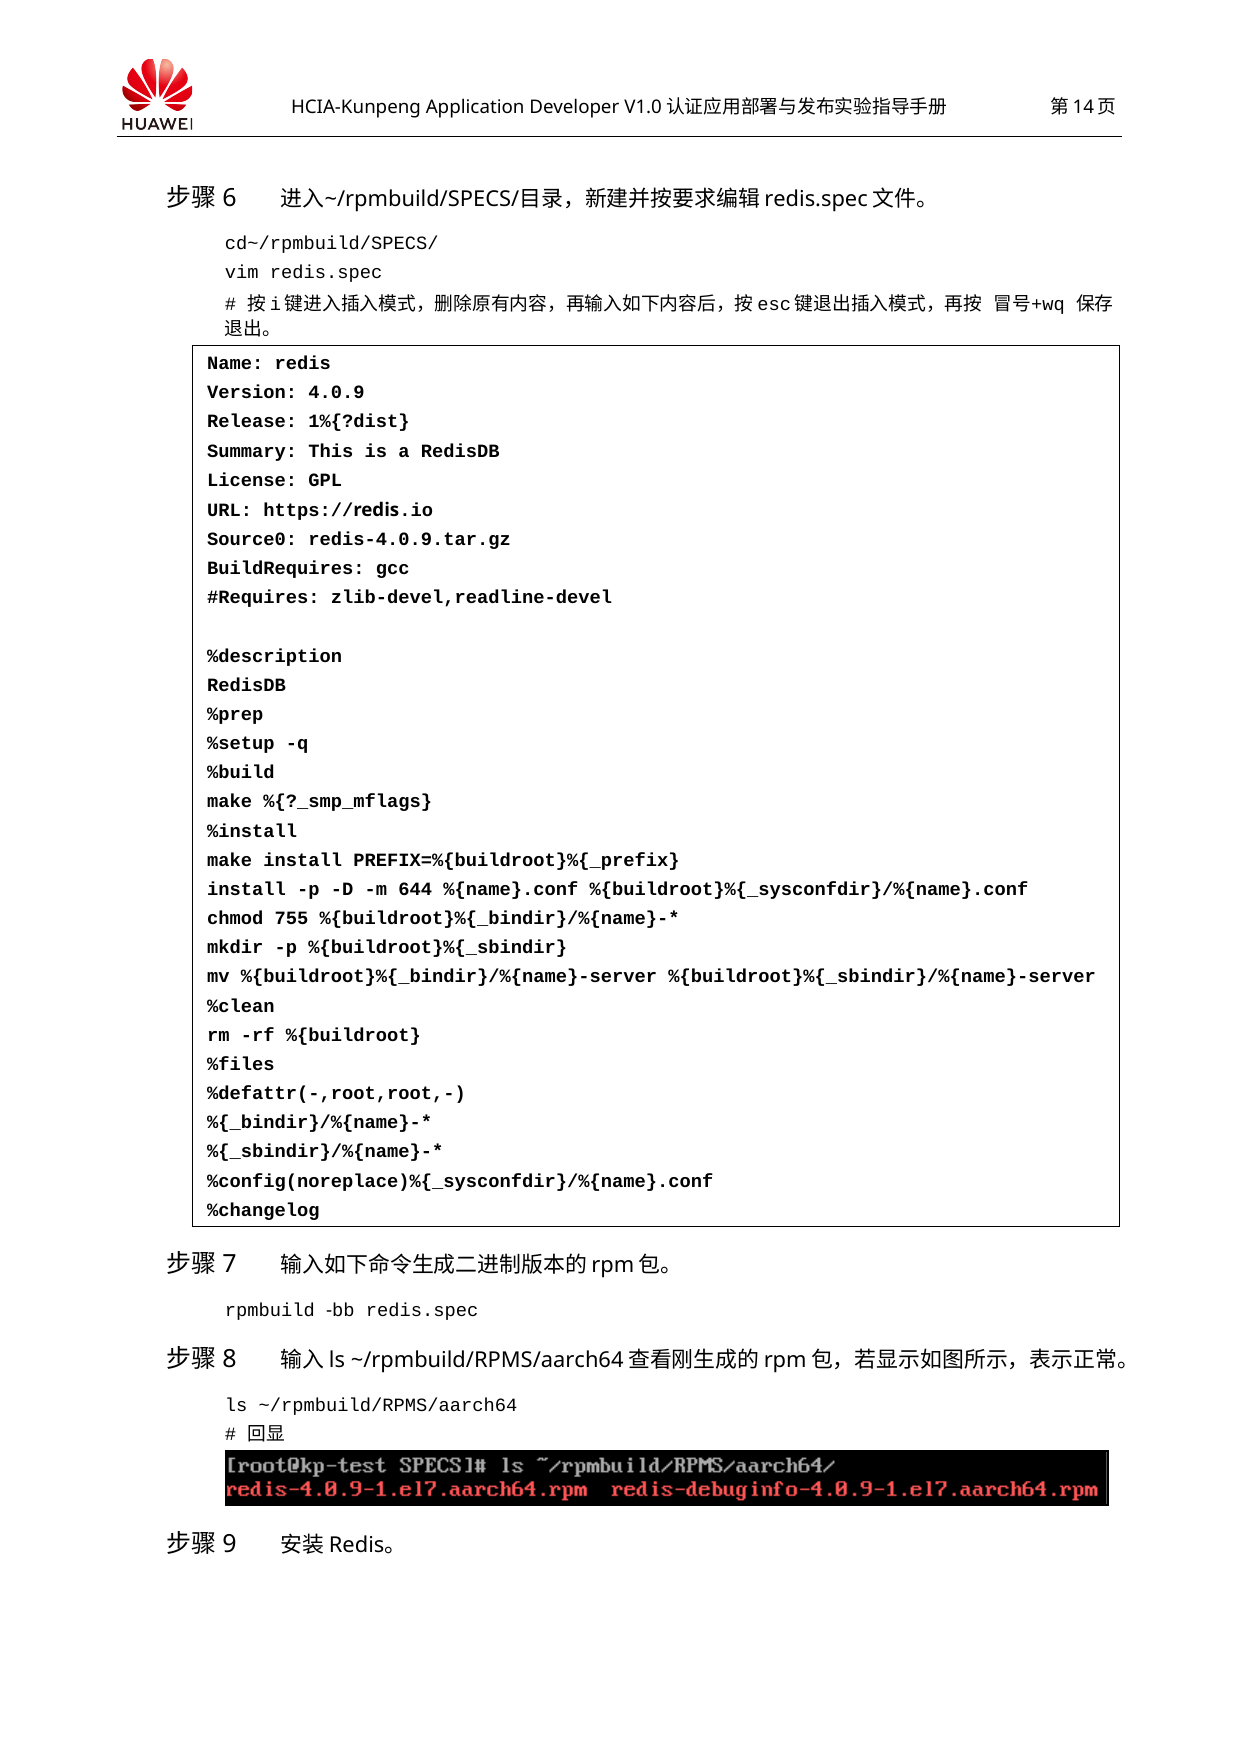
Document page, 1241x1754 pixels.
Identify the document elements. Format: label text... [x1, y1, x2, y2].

text ls ~/rpmbuild/RPMS/aarch64 [224, 1392, 1122, 1417]
text vim redis.spec [224, 259, 1122, 284]
picture [227, 1452, 1107, 1504]
picture [122, 59, 193, 130]
text rpmbuild -bb redis.spec [224, 1297, 1122, 1322]
text 输入ls ~/rpmbuild/RPMS/aarch64查看刚生成的rpm包，若显示如图所示，表示正常。 [236, 1339, 1122, 1375]
text 进入~/rpmbuild/SPECS/目录，新建并按要求编辑redis.spec文件。 [236, 177, 1122, 213]
text cd~/rpmbuild/SPECS/ [224, 230, 1122, 255]
table_header Name: redis Version: 4.0.9 Release: 1%{?dist} Summary: This is a RedisDB License: GPL URL: https://redis.io Source0: redis-4.0.9.tar.gz BuildRequires: gcc #Requires: zlib-devel,readline-devel %description RedisDB %prep %setup -q %build make %{?_smp_mflags} %install make install PREFIX=%{buildroot}%{_prefix} install -p -D -m 644 %{name}.conf %{buildroot}%{_sysconfdir}/%{name}.conf chmod 755 %{buildroot}%{_bindir}/%{name}-* mkdir -p %{buildroot}%{_sbindir} mv %{buildroot}%{_bindir}/%{name}-server %{buildroot}%{_sbindir}/%{name}-server %clean rm -rf %{buildroot} %files %defattr(-,root,root,-) %{_bindir}/%{name}-* %{_sbindir}/%{name}-* %config(noreplace)%{_sysconfdir}/%{name}.conf %changelog [193, 346, 1119, 1226]
text 输入如下命令生成二进制版本的rpm包。 [236, 1244, 1122, 1280]
text 安装Redis。 [236, 1523, 1122, 1559]
text # 回显 [224, 1421, 1122, 1446]
text # 按i键进入插入模式，删除原有内容，再输入如下内容后，按esc键退出插入模式，再按 冒号+wq 保存退出。 [224, 288, 1122, 341]
